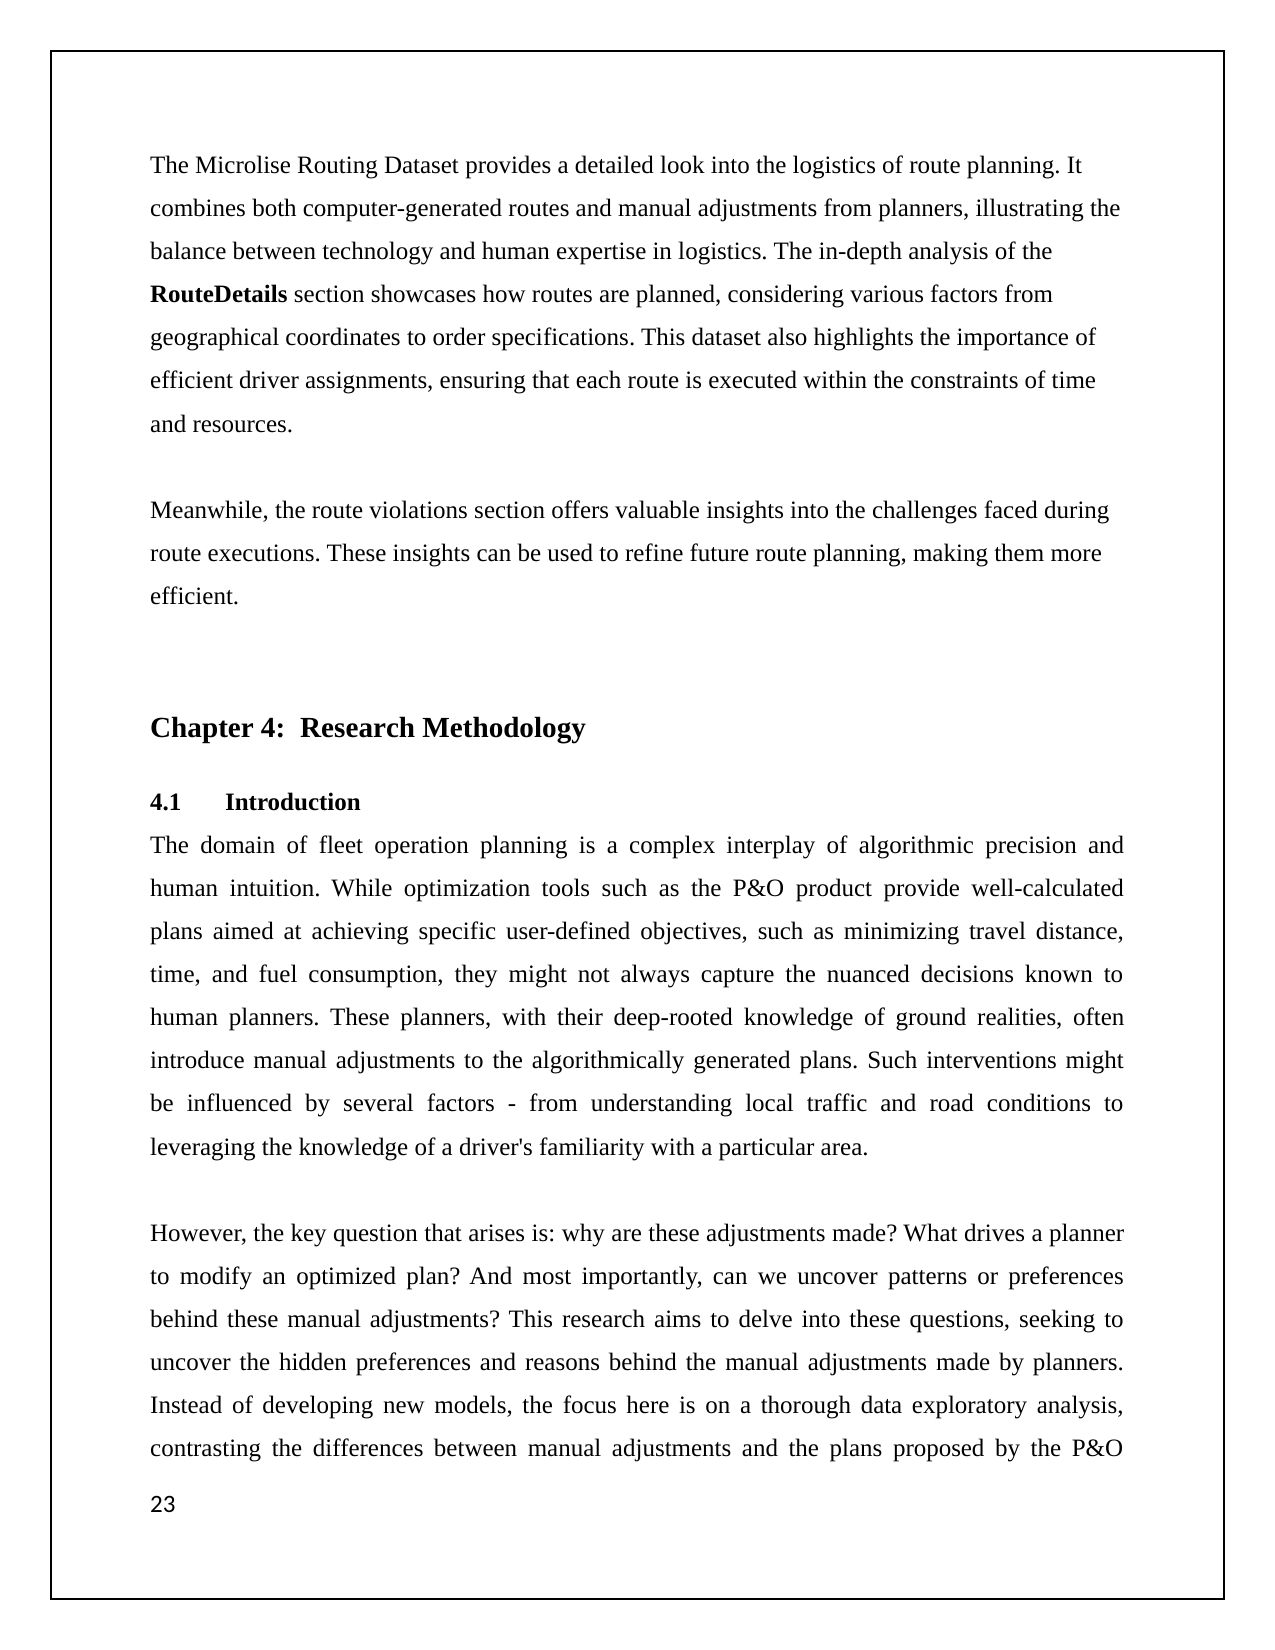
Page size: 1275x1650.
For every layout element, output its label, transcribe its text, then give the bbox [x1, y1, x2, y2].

subtitle Chapter 4: Research Methodology [150, 710, 1125, 743]
text Meanwhile, the route violations section offers valuable insights into the challenges faced during route executions. These insights can be used to refine future route planning, making them more efficient. [150, 495, 1125, 610]
text The Microlise Routing Dataset provides a detailed look into the logistics of route planning. It combines both computer-generated routes and manual adjustments from planners, illustrating the balance between technology and human expertise in logistics. The in-depth analysis of the RouteDetails section showcases how routes are planned, considering various factors from geographical coordinates to order specifications. This dataset also highlights the importance of efficient driver assignments, ensuring that each route is executed within the constraints of time and resources. [150, 150, 1125, 437]
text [150, 1218, 1125, 1462]
subtitle 4.1 Introduction [150, 787, 1125, 815]
text The domain of fleet operation planning is a complex interplay of algorithmic precision and human intuition. While optimization tools such as the P&O product provide well-calculated plans aimed at achieving specific user-defined objectives, such as minimizing travel distance, time, and fuel consumption, they might not always capture the nuanced decisions known to human planners. These planners, with their deep-rooted knowledge of ground realities, often introduce manual adjustments to the algorithmically generated plans. Such interventions might be influenced by several factors - from understanding local traffic and road conditions to leveraging the knowledge of a driver's familiarity with a particular area. [150, 830, 1125, 1160]
